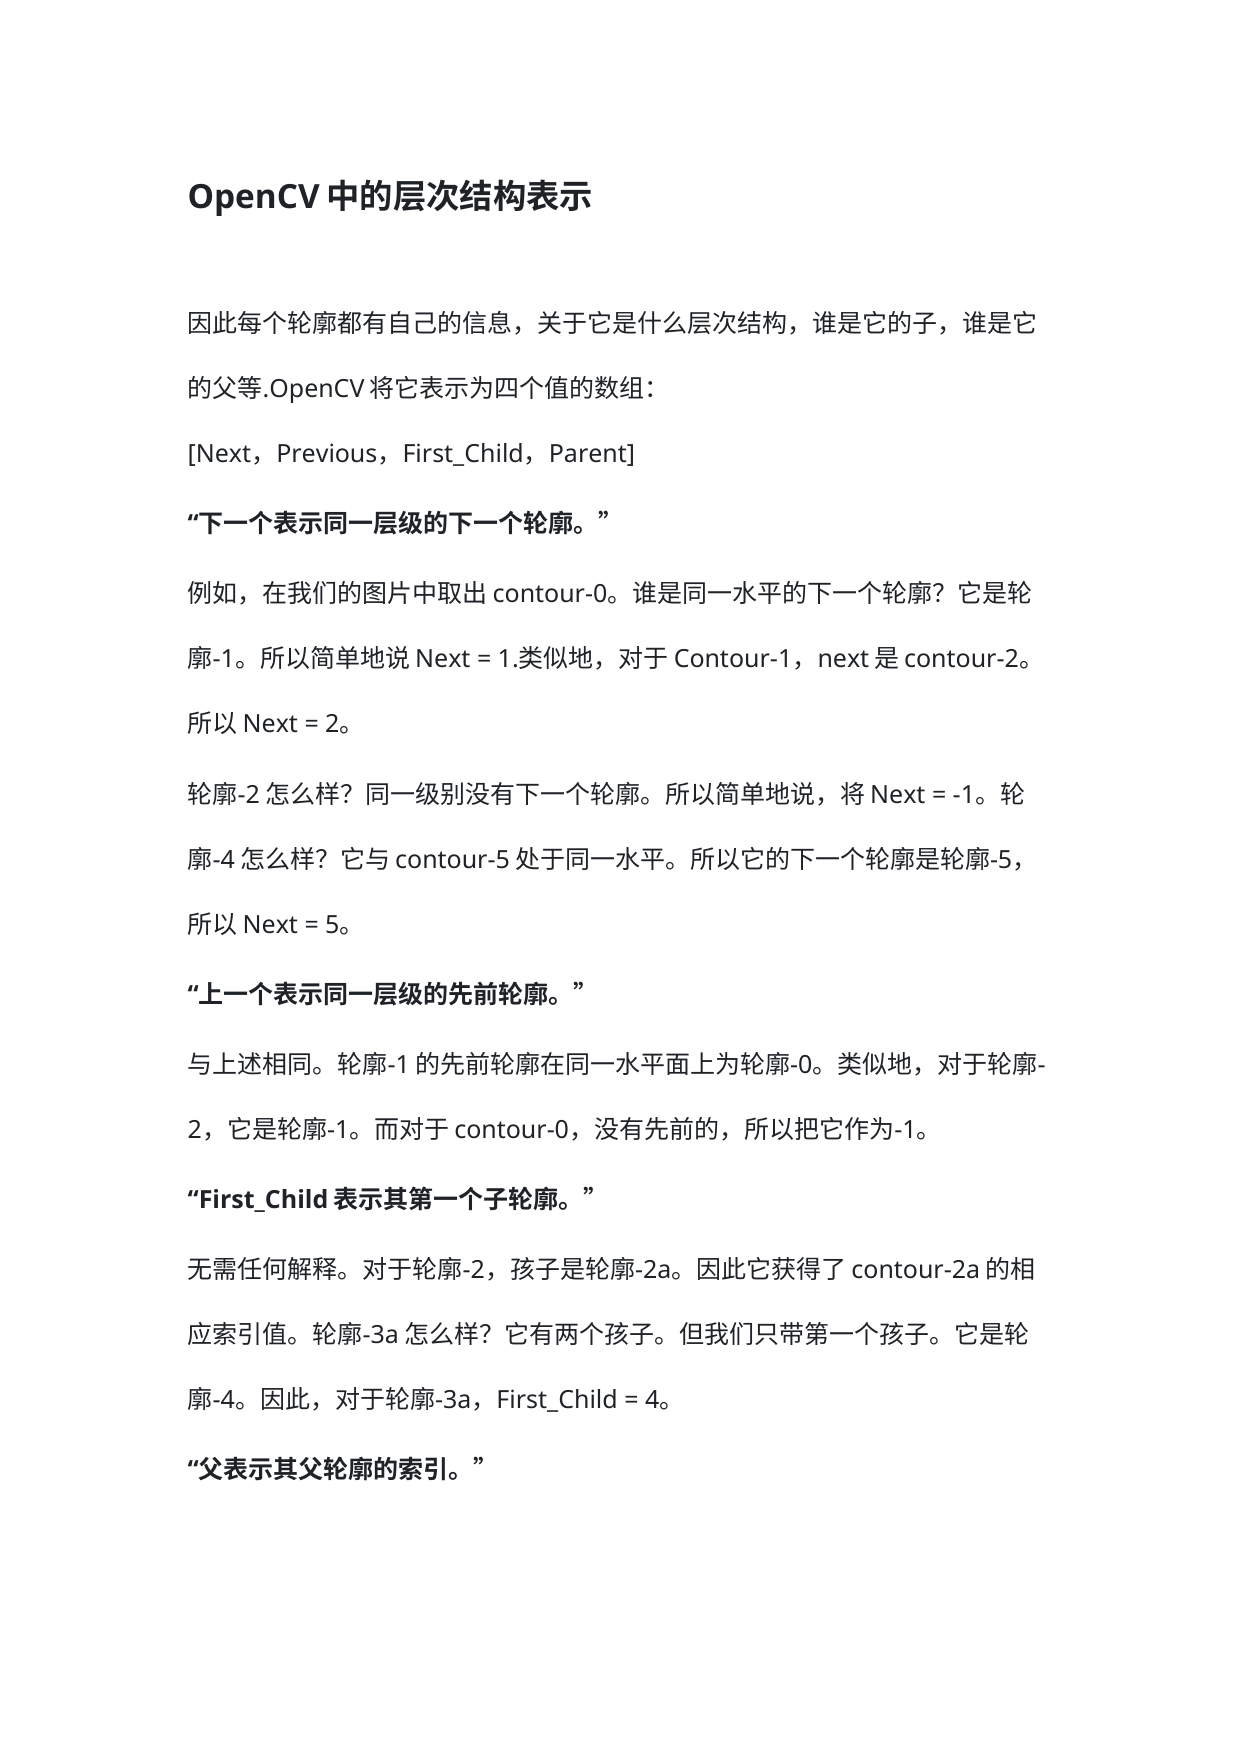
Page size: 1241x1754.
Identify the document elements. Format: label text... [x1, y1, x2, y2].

text 例如，在我们的图片中取出contour-0。谁是同一水平的下一个轮廓？它是轮廓-1。所以简单地说Next = 1.类似地，对于Contour-1，next是contour-2。所以Next = 2。 [187, 559, 1053, 754]
text “下一个表示同一层级的下一个轮廓。” [187, 489, 1053, 554]
subtitle OpenCV中的层次结构表示 [187, 162, 1053, 227]
text 轮廓-2怎么样？同一级别没有下一个轮廓。所以简单地说，将Next = -1。轮廓-4怎么样？它与contour-5处于同一水平。所以它的下一个轮廓是轮廓-5，所以Next = 5。 [187, 760, 1053, 955]
text 无需任何解释。对于轮廓-2，孩子是轮廓-2a。因此它获得了contour-2a的相应索引值。轮廓-3a怎么样？它有两个孩子。但我们只带第一个孩子。它是轮廓-4。因此，对于轮廓-3a，First_Child = 4。 [187, 1235, 1053, 1430]
text 因此每个轮廓都有自己的信息，关于它是什么层次结构，谁是它的子，谁是它的父等.OpenCV将它表示为四个值的数组：[Next，Previous，First_Child，Parent] [187, 289, 1053, 484]
text “First_Child表示其第一个子轮廓。” [187, 1165, 1053, 1230]
text “上一个表示同一层级的先前轮廓。” [187, 960, 1053, 1025]
text “父表示其父轮廓的索引。” [187, 1435, 1053, 1500]
text 与上述相同。轮廓-1的先前轮廓在同一水平面上为轮廓-0。类似地，对于轮廓-2，它是轮廓-1。而对于contour-0，没有先前的，所以把它作为-1。 [187, 1030, 1053, 1160]
